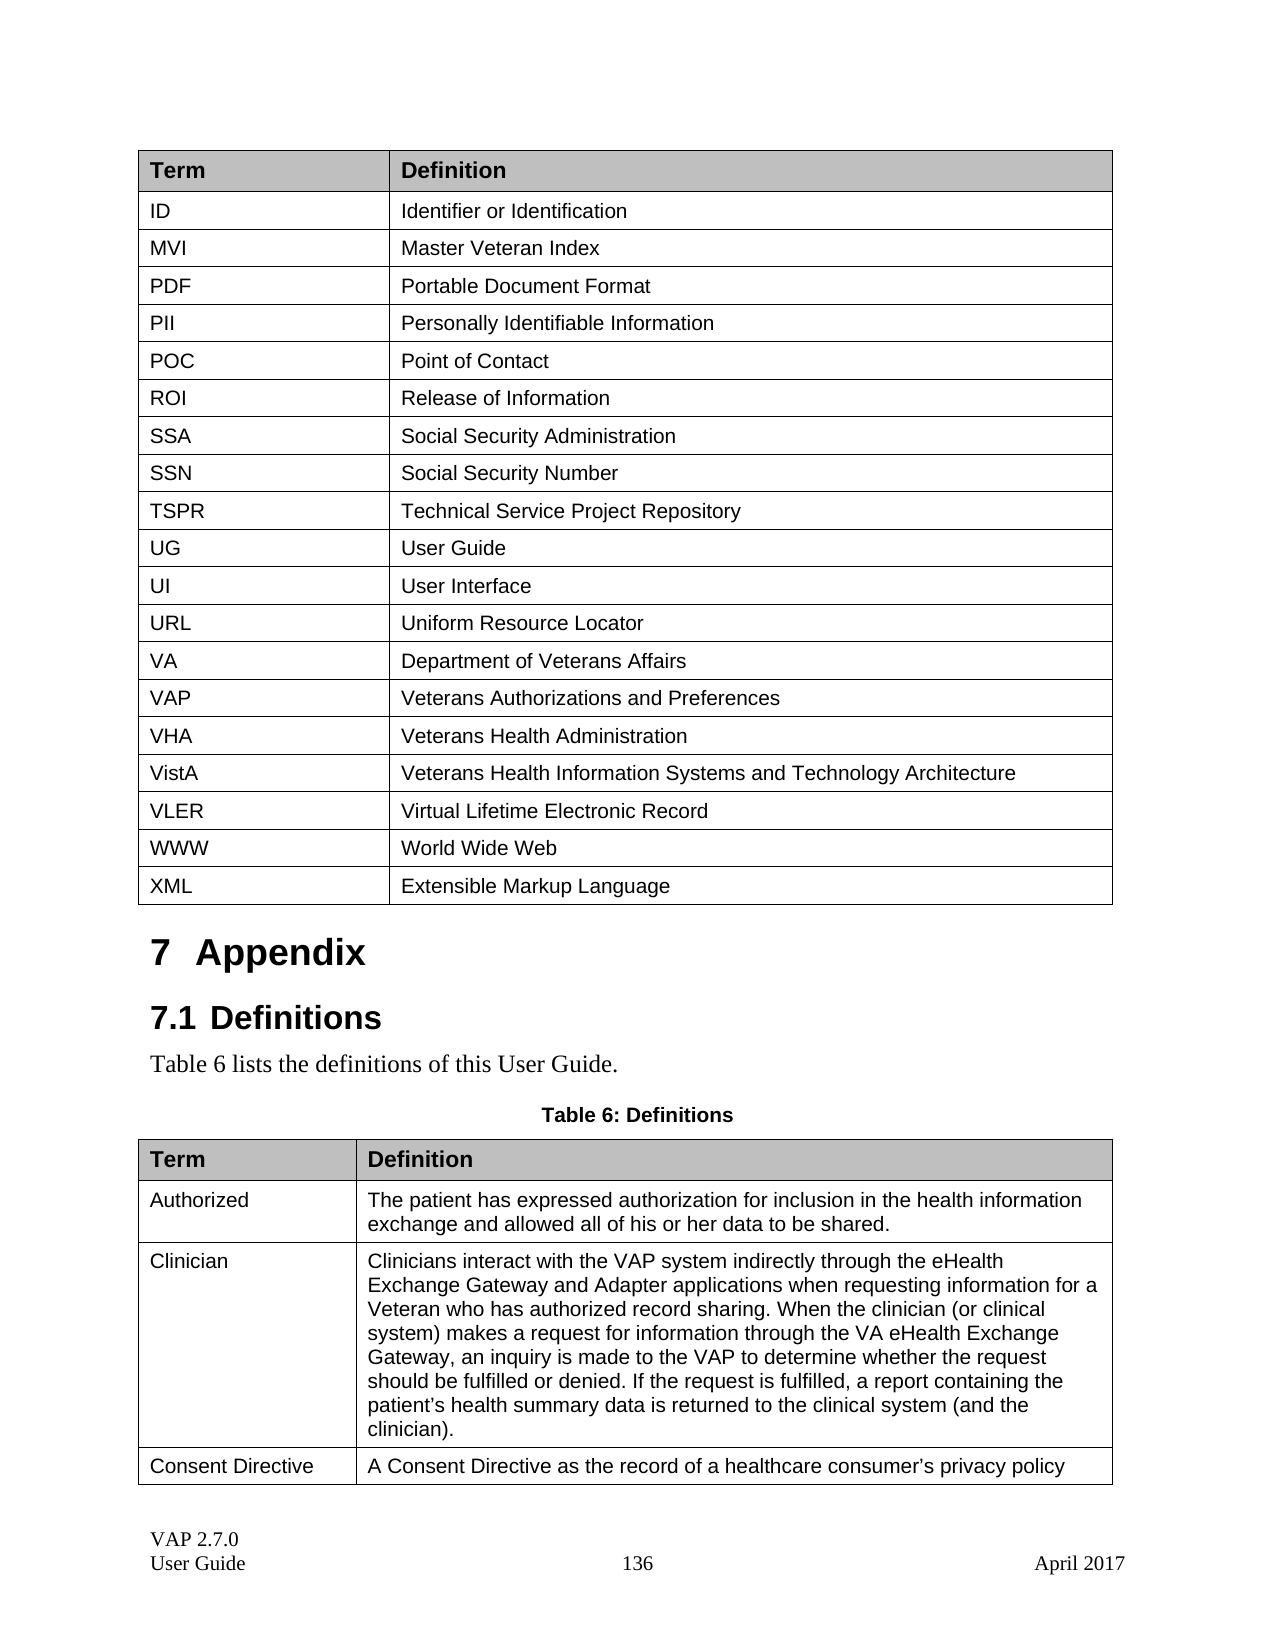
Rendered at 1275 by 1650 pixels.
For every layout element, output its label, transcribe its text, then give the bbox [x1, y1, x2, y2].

table_cell Virtual Lifetime Electronic Record [390, 792, 1112, 829]
table_cell UI [139, 567, 389, 604]
table_cell VA [139, 642, 389, 679]
table_cell Release of Information [390, 380, 1112, 416]
table_cell User Guide [390, 530, 1112, 566]
table_cell Social Security Number [390, 455, 1112, 491]
table_cell World Wide Web [390, 830, 1112, 866]
table_cell PII [139, 305, 389, 341]
table_cell Clinician [139, 1243, 356, 1447]
table_cell XML [139, 867, 389, 904]
table_cell TSPR [139, 492, 389, 529]
table_cell SSN [139, 455, 389, 491]
table_header Term [139, 151, 389, 191]
table_cell Point of Contact [390, 342, 1112, 379]
table_cell Veterans Health Administration [390, 717, 1112, 754]
table_header Definition [357, 1140, 1112, 1180]
table_cell MVI [139, 230, 389, 266]
table_cell Portable Document Format [390, 267, 1112, 304]
text Table 6 lists the definitions of this User Guide. [150, 1049, 1125, 1077]
table_cell UG [139, 530, 389, 566]
table_cell SSA [139, 417, 389, 454]
table_cell Social Security Administration [390, 417, 1112, 454]
table_cell Clinicians interact with the VAP system indirectly through the eHealth Exchange Gateway and Adapter applications when requesting information for a Veteran who has authorized record sharing. When the clinician (or clinical system) makes a request for information through the VA eHealth Exchange Gateway, an inquiry is made to the VAP to determine whether the request should be fulfilled or denied. If the request is fulfilled, a report containing the patient’s health summary data is returned to the clinical system (and the clinician). [357, 1243, 1112, 1447]
table_cell ROI [139, 380, 389, 416]
table_cell Technical Service Project Repository [390, 492, 1112, 529]
table_cell Identifier or Identification [390, 192, 1112, 229]
table_cell VistA [139, 755, 389, 791]
table_cell PDF [139, 267, 389, 304]
table_header Term [139, 1140, 356, 1180]
table_cell POC [139, 342, 389, 379]
table_cell Department of Veterans Affairs [390, 642, 1112, 679]
table_cell User Interface [390, 567, 1112, 604]
table_cell Extensible Markup Language [390, 867, 1112, 904]
table_cell Consent Directive [139, 1448, 356, 1484]
table_cell VAP [139, 680, 389, 716]
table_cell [357, 1448, 1112, 1484]
table_header Definition [390, 151, 1112, 191]
table_cell Authorized [139, 1181, 356, 1242]
text Table 6: Definitions [150, 1102, 1125, 1126]
table_cell VHA [139, 717, 389, 754]
table_cell URL [139, 605, 389, 641]
table_cell Veterans Health Information Systems and Technology Architecture [390, 755, 1112, 791]
table_cell The patient has expressed authorization for inclusion in the health information exchange and allowed all of his or her data to be shared. [357, 1181, 1112, 1242]
table_cell Personally Identifiable Information [390, 305, 1112, 341]
table_cell WWW [139, 830, 389, 866]
subtitle Definitions [150, 998, 1125, 1036]
table_cell Veterans Authorizations and Preferences [390, 680, 1112, 716]
table_cell VLER [139, 792, 389, 829]
table_cell Uniform Resource Locator [390, 605, 1112, 641]
subtitle Appendix [150, 930, 1125, 973]
table_cell ID [139, 192, 389, 229]
table_cell Master Veteran Index [390, 230, 1112, 266]
